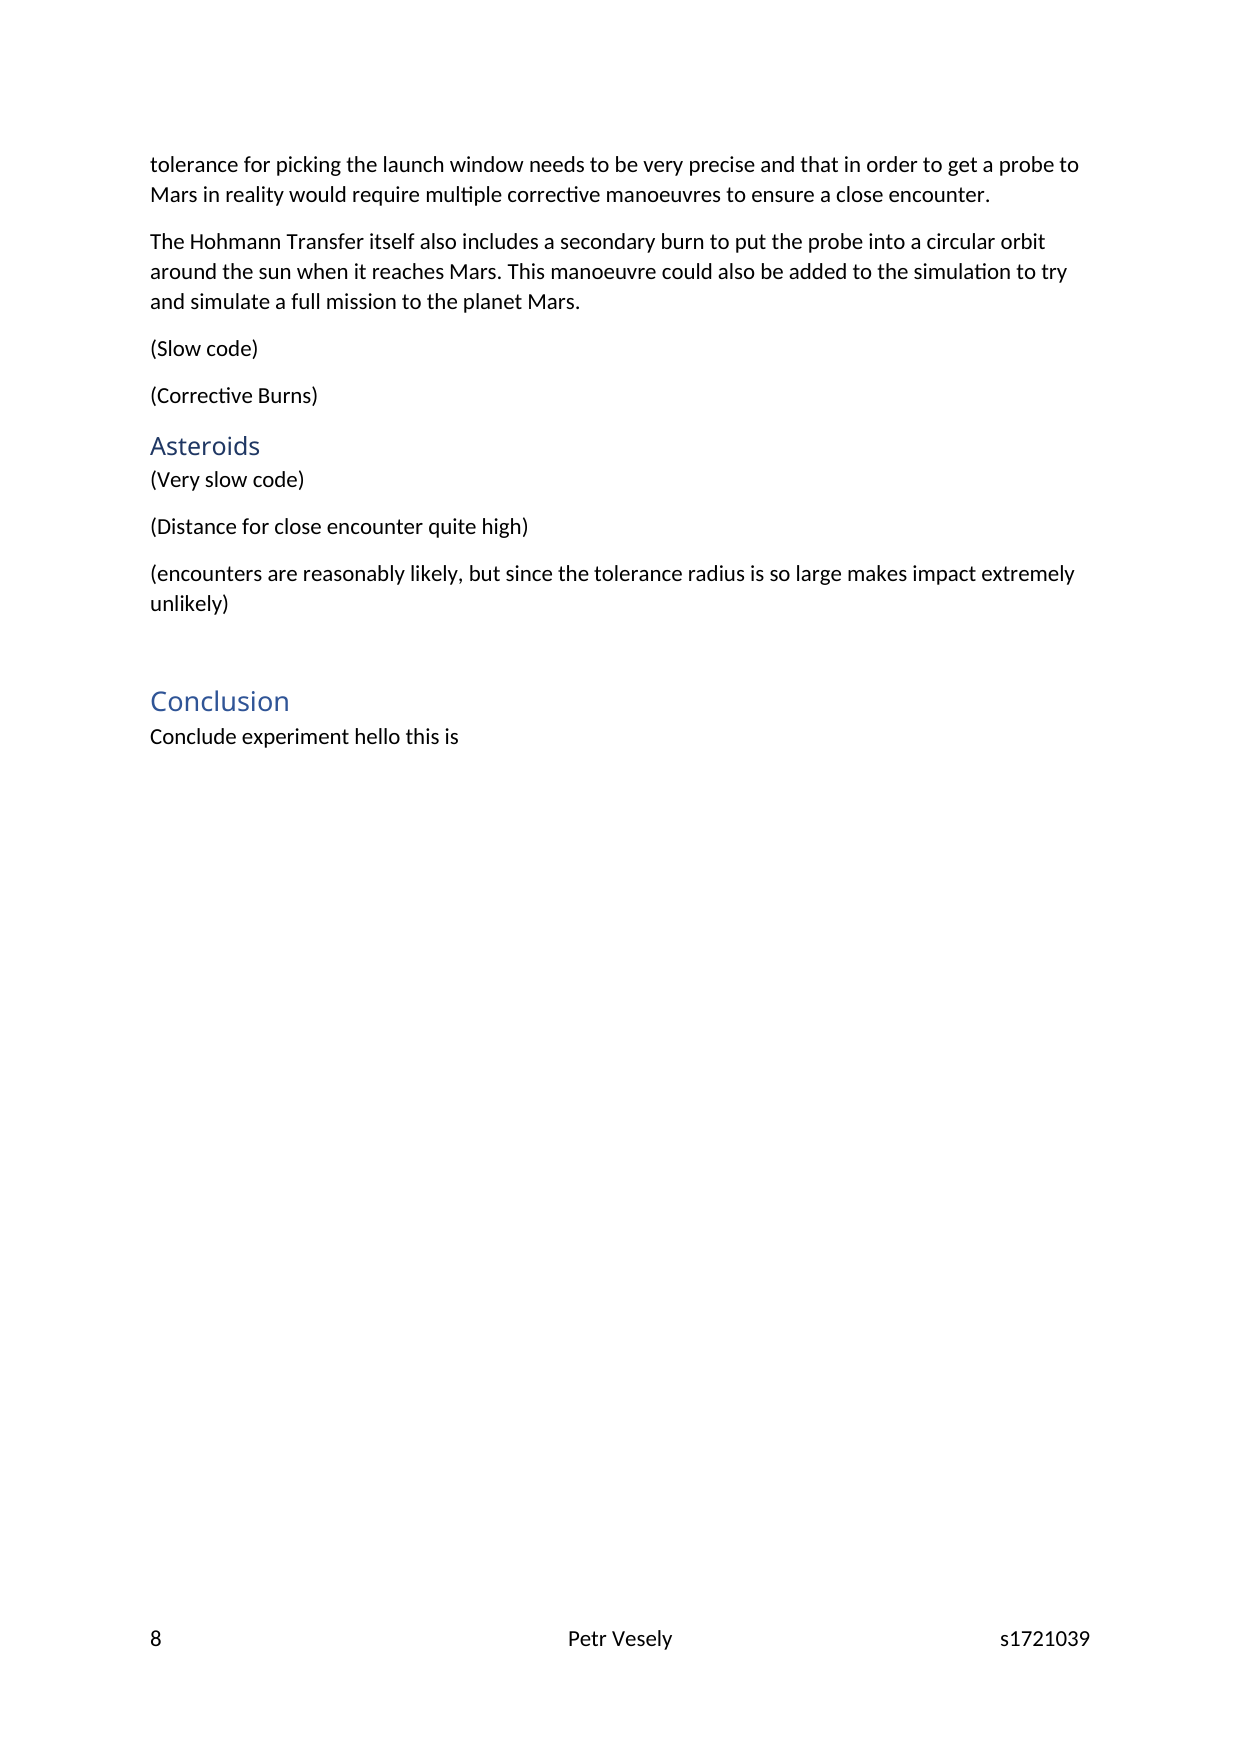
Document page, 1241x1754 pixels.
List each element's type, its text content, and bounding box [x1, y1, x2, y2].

text (Corrective Burns) [150, 381, 1090, 409]
text (encounters are reasonably likely, but since the tolerance radius is so large makes impact extremely unlikely) [150, 559, 1090, 617]
text (Slow code) [150, 334, 1090, 362]
subtitle Conclusion [150, 683, 1090, 719]
text (Distance for close encounter quite high) [150, 512, 1090, 540]
text Conclude experiment hello this is [150, 722, 1090, 750]
text (Very slow code) [150, 465, 1090, 493]
subtitle Asteroids [150, 428, 1090, 462]
text The Hohmann Transfer itself also includes a secondary burn to put the probe into a circular orbit around the sun when it reaches Mars. This manoeuvre could also be added to the simulation to try and simulate a full mission to the planet Mars. [150, 227, 1090, 316]
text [150, 150, 1090, 208]
